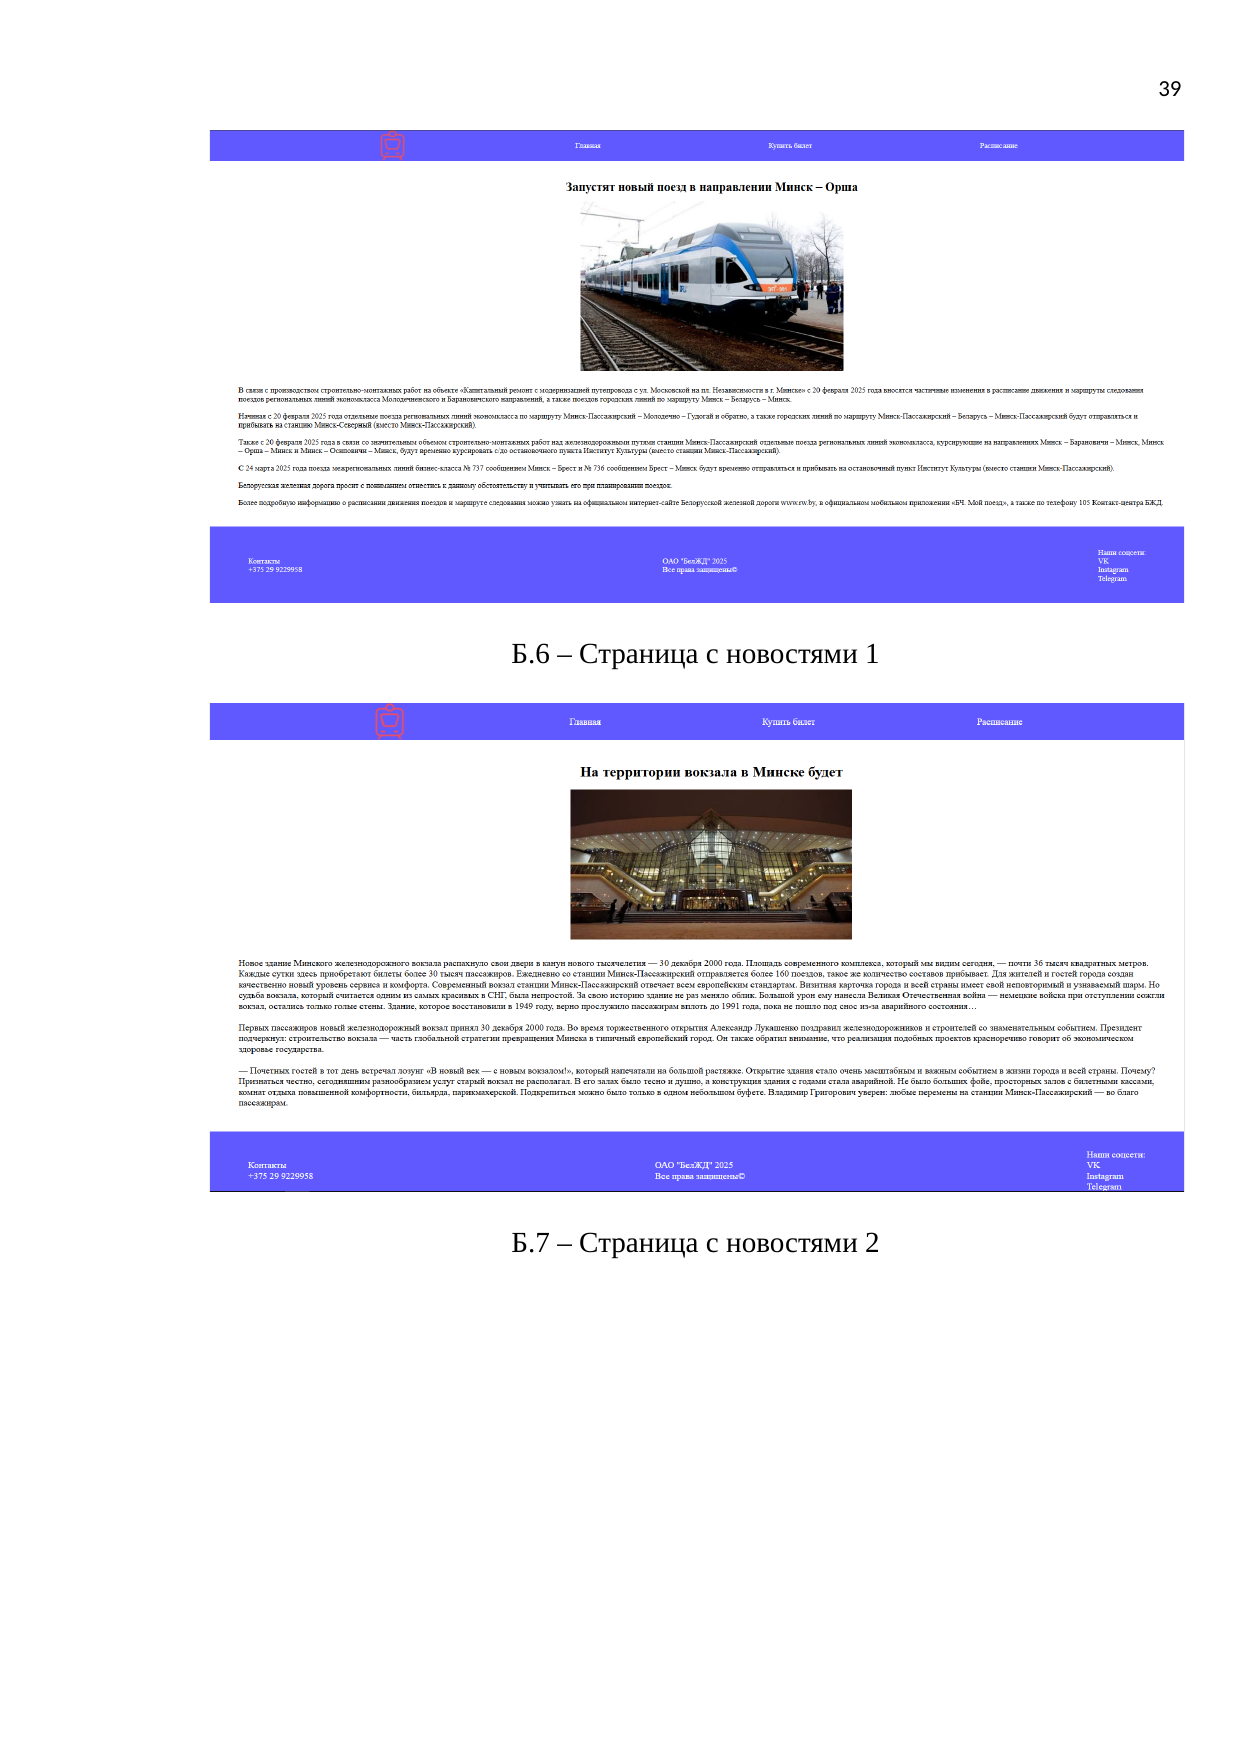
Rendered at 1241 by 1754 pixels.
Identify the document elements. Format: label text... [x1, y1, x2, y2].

picture [209, 703, 1185, 1192]
picture [209, 130, 1185, 603]
text Б.6 – Страница с новостями 1 [136, 636, 1181, 670]
text Б.7 – Страница с новостями 2 [136, 1225, 1181, 1259]
